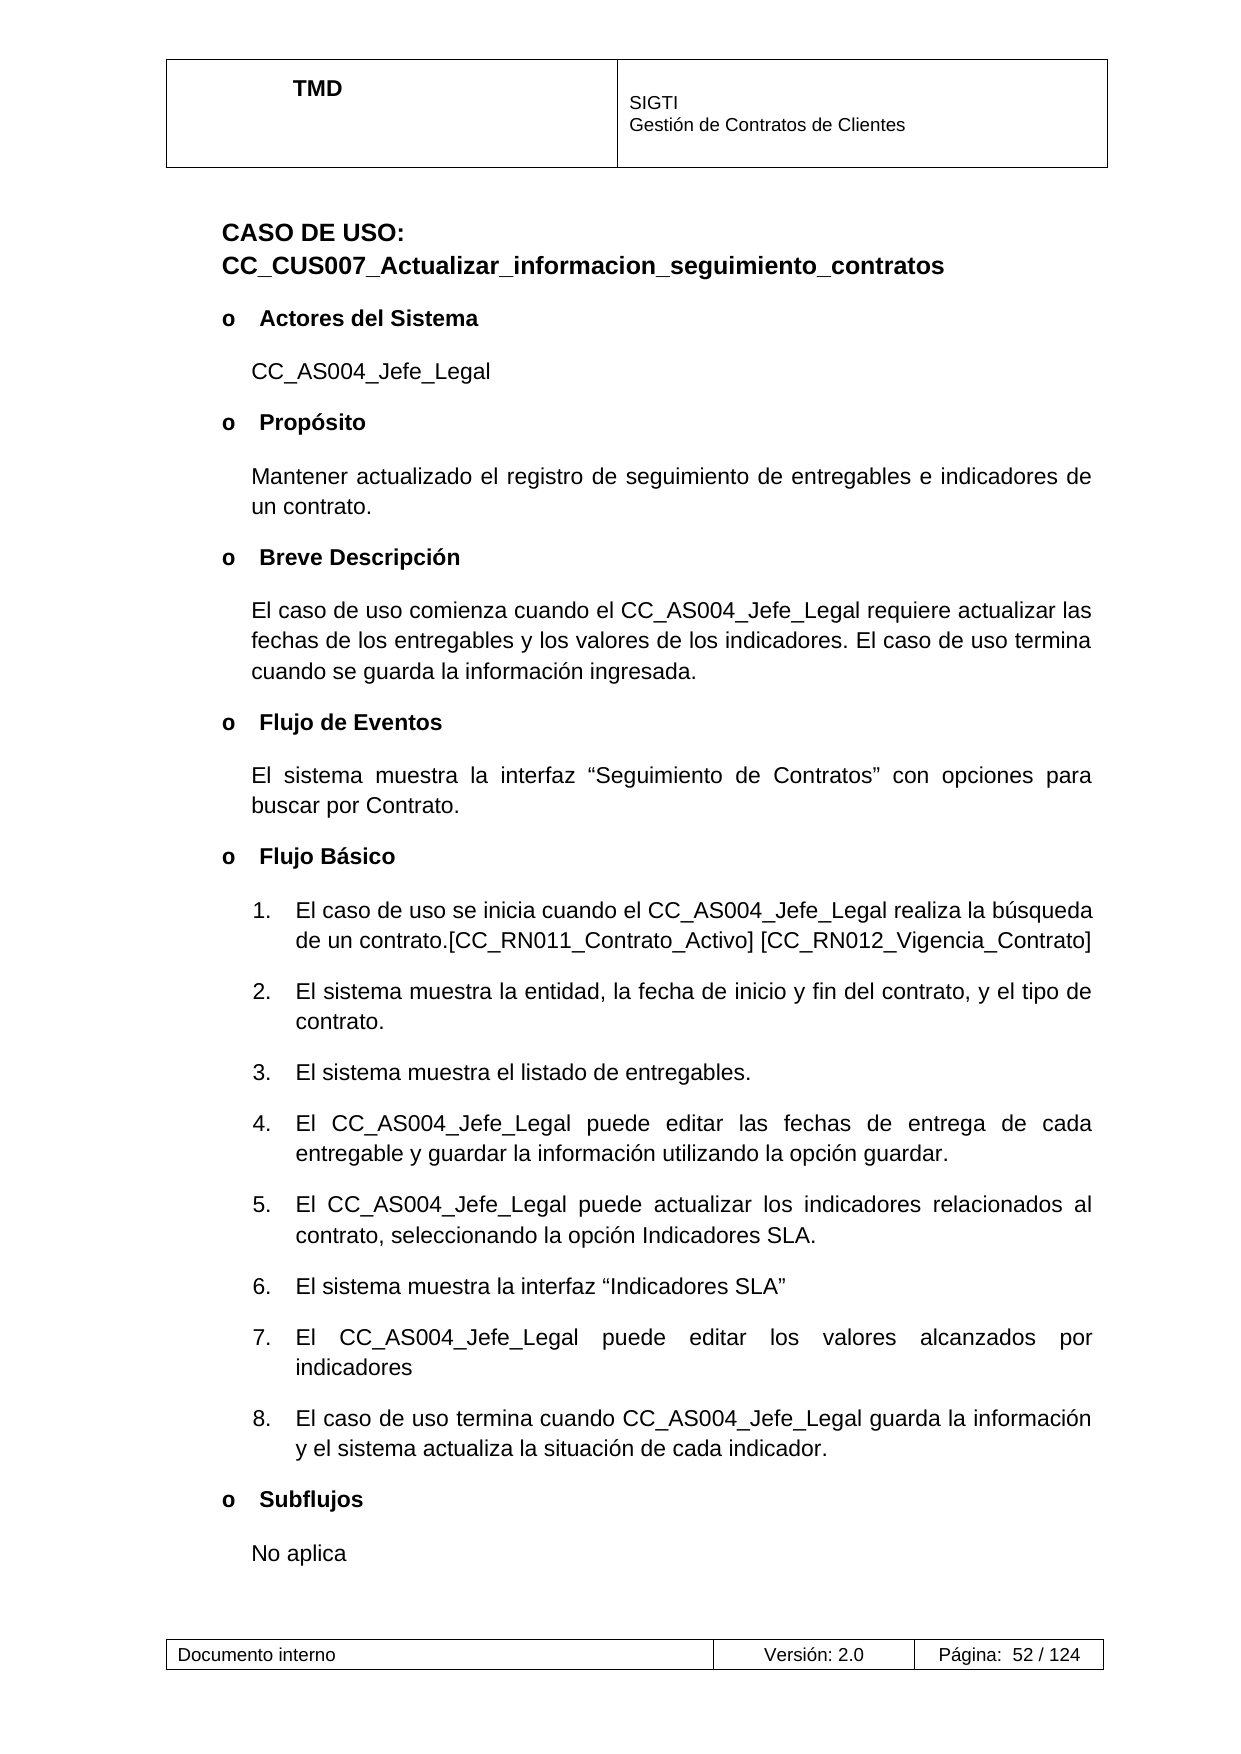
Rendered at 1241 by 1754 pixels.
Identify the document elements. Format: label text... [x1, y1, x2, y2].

list Propósito [222, 409, 1092, 438]
list El CC_AS004_Jefe_Legal puede editar los valores alcanzados por indicadores [252, 1324, 1092, 1380]
list El sistema muestra el listado de entregables. [252, 1059, 1092, 1085]
list Flujo Básico [222, 843, 1092, 872]
list Mantener actualizado el registro de seguimiento de entregables e indicadores de un contrato. [251, 463, 1092, 519]
list No aplica [251, 1539, 1092, 1566]
list Breve Descripción [222, 544, 1092, 572]
list El caso de uso termina cuando CC_AS004_Jefe_Legal guarda la información y el sistema actualiza la situación de cada indicador. [252, 1405, 1092, 1461]
list El sistema muestra la entidad, la fecha de inicio y fin del contrato, y el tipo de contrato. [252, 978, 1092, 1034]
list CASO DE USO: CC_CUS007_Actualizar_informacion_seguimiento_contratos [222, 218, 1092, 280]
list El CC_AS004_Jefe_Legal puede actualizar los indicadores relacionados al contrato, seleccionando la opción Indicadores SLA. [252, 1191, 1092, 1248]
list El sistema muestra la interfaz “Seguimiento de Contratos” con opciones para buscar por Contrato. [251, 762, 1092, 818]
list CC_AS004_Jefe_Legal [251, 358, 1092, 384]
list Subflujos [222, 1486, 1092, 1514]
list El CC_AS004_Jefe_Legal puede editar las fechas de entrega de cada entregable y guardar la información utilizando la opción guardar. [252, 1110, 1092, 1167]
list El sistema muestra la interfaz “Indicadores SLA” [252, 1273, 1092, 1299]
list El caso de uso se inicia cuando el CC_AS004_Jefe_Legal realiza la búsqueda de un contrato.[CC_RN011_Contrato_Activo] [CC_RN012_Vigencia_Contrato] [252, 897, 1092, 953]
list Actores del Sistema [222, 305, 1092, 333]
list Flujo de Eventos [222, 709, 1092, 737]
list El caso de uso comienza cuando el CC_AS004_Jefe_Legal requiere actualizar las fechas de los entregables y los valores de los indicadores. El caso de uso termina cuando se guarda la información ingresada. [251, 597, 1092, 684]
